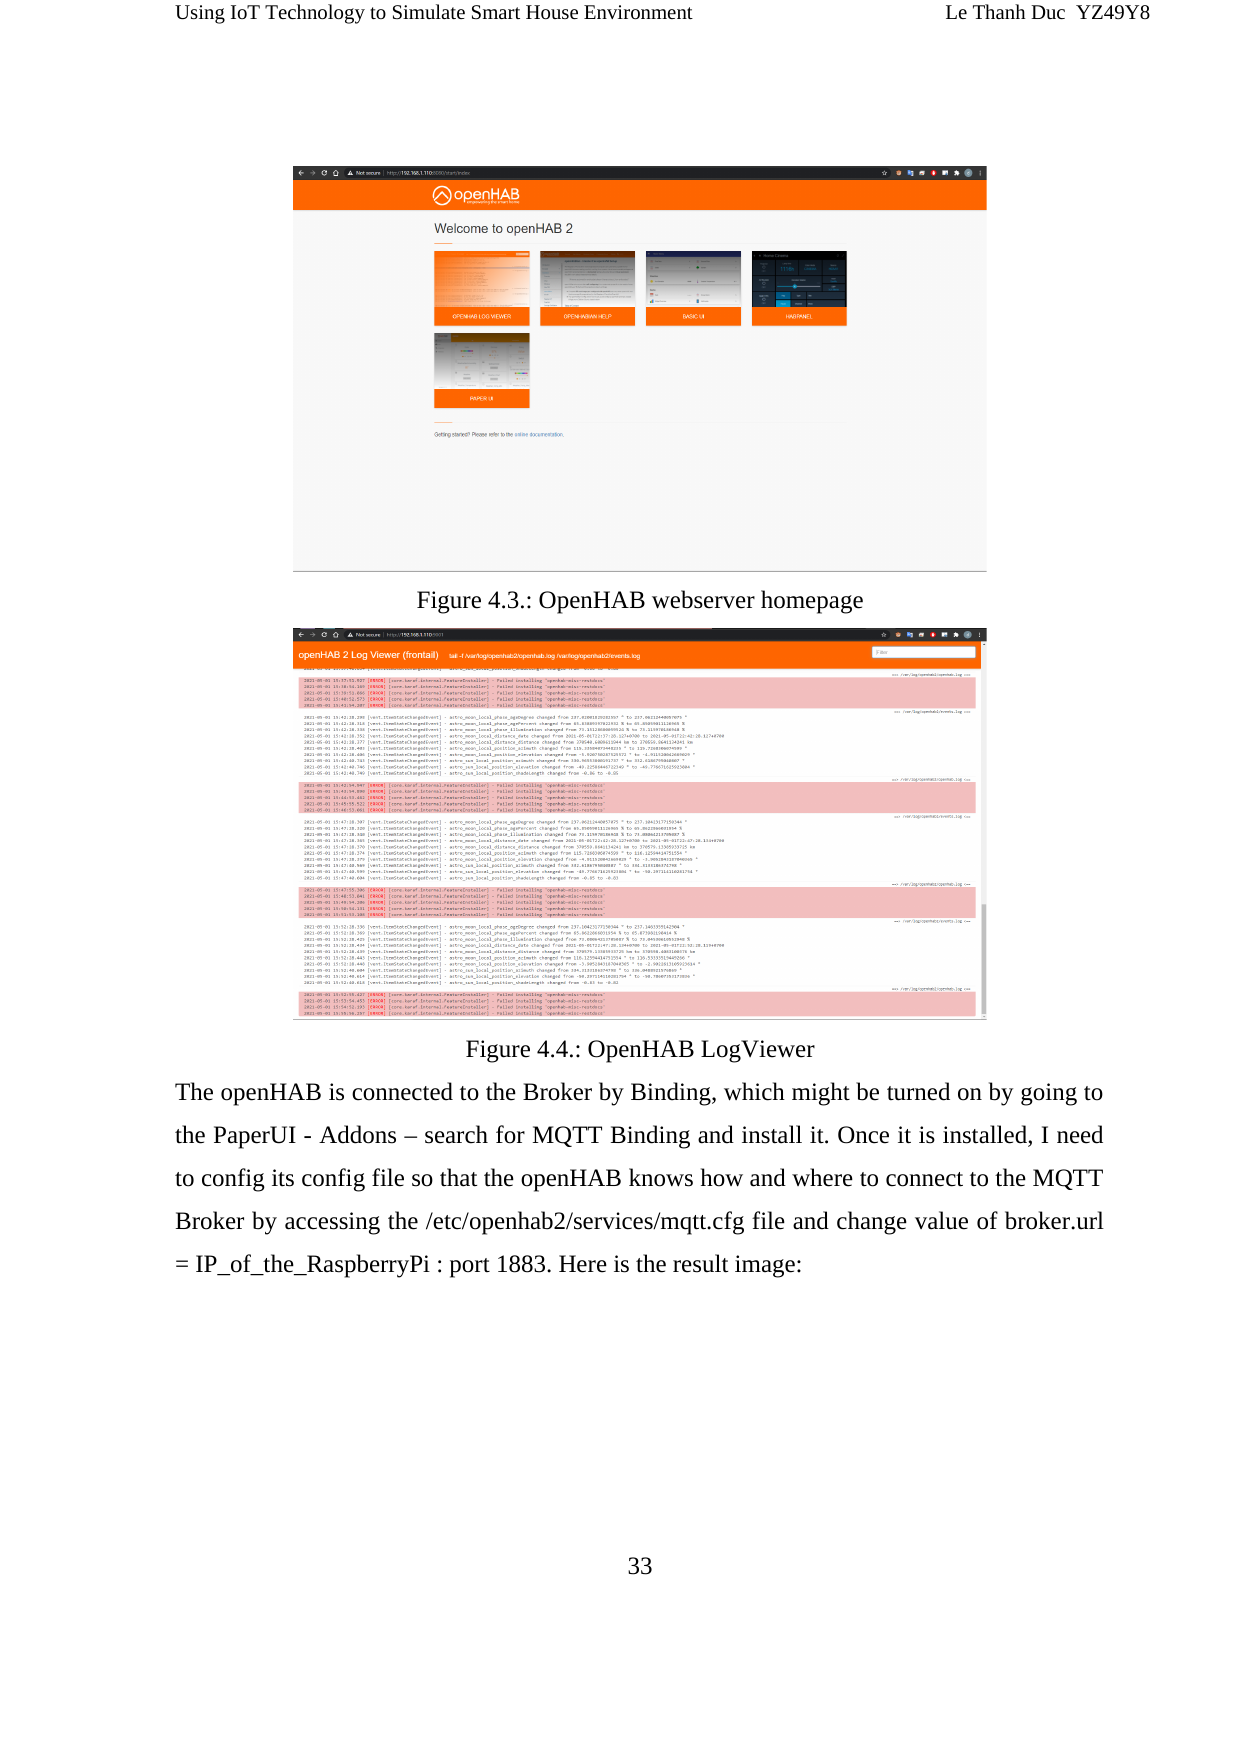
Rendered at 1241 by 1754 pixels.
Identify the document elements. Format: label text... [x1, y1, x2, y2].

picture [293, 628, 987, 1020]
text Figure 4.3.: OpenHAB webserver homepage [175, 586, 1105, 614]
picture [293, 166, 987, 572]
text The openHAB is connected to the Broker by Binding, which might be turned on by going to the PaperUI - Addons – search for MQTT Binding and install it. Once it is installed, I need to config its config file so that the openHAB knows how and where to connect to the MQTT Broker by accessing the /etc/openhab2/services/mqtt.cfg file and change value of broker.url = IP_of_the_RaspberryPi : port 1883. Here is the result image: [175, 1077, 1105, 1278]
text Figure 4.4.: OpenHAB LogViewer [175, 1034, 1105, 1063]
